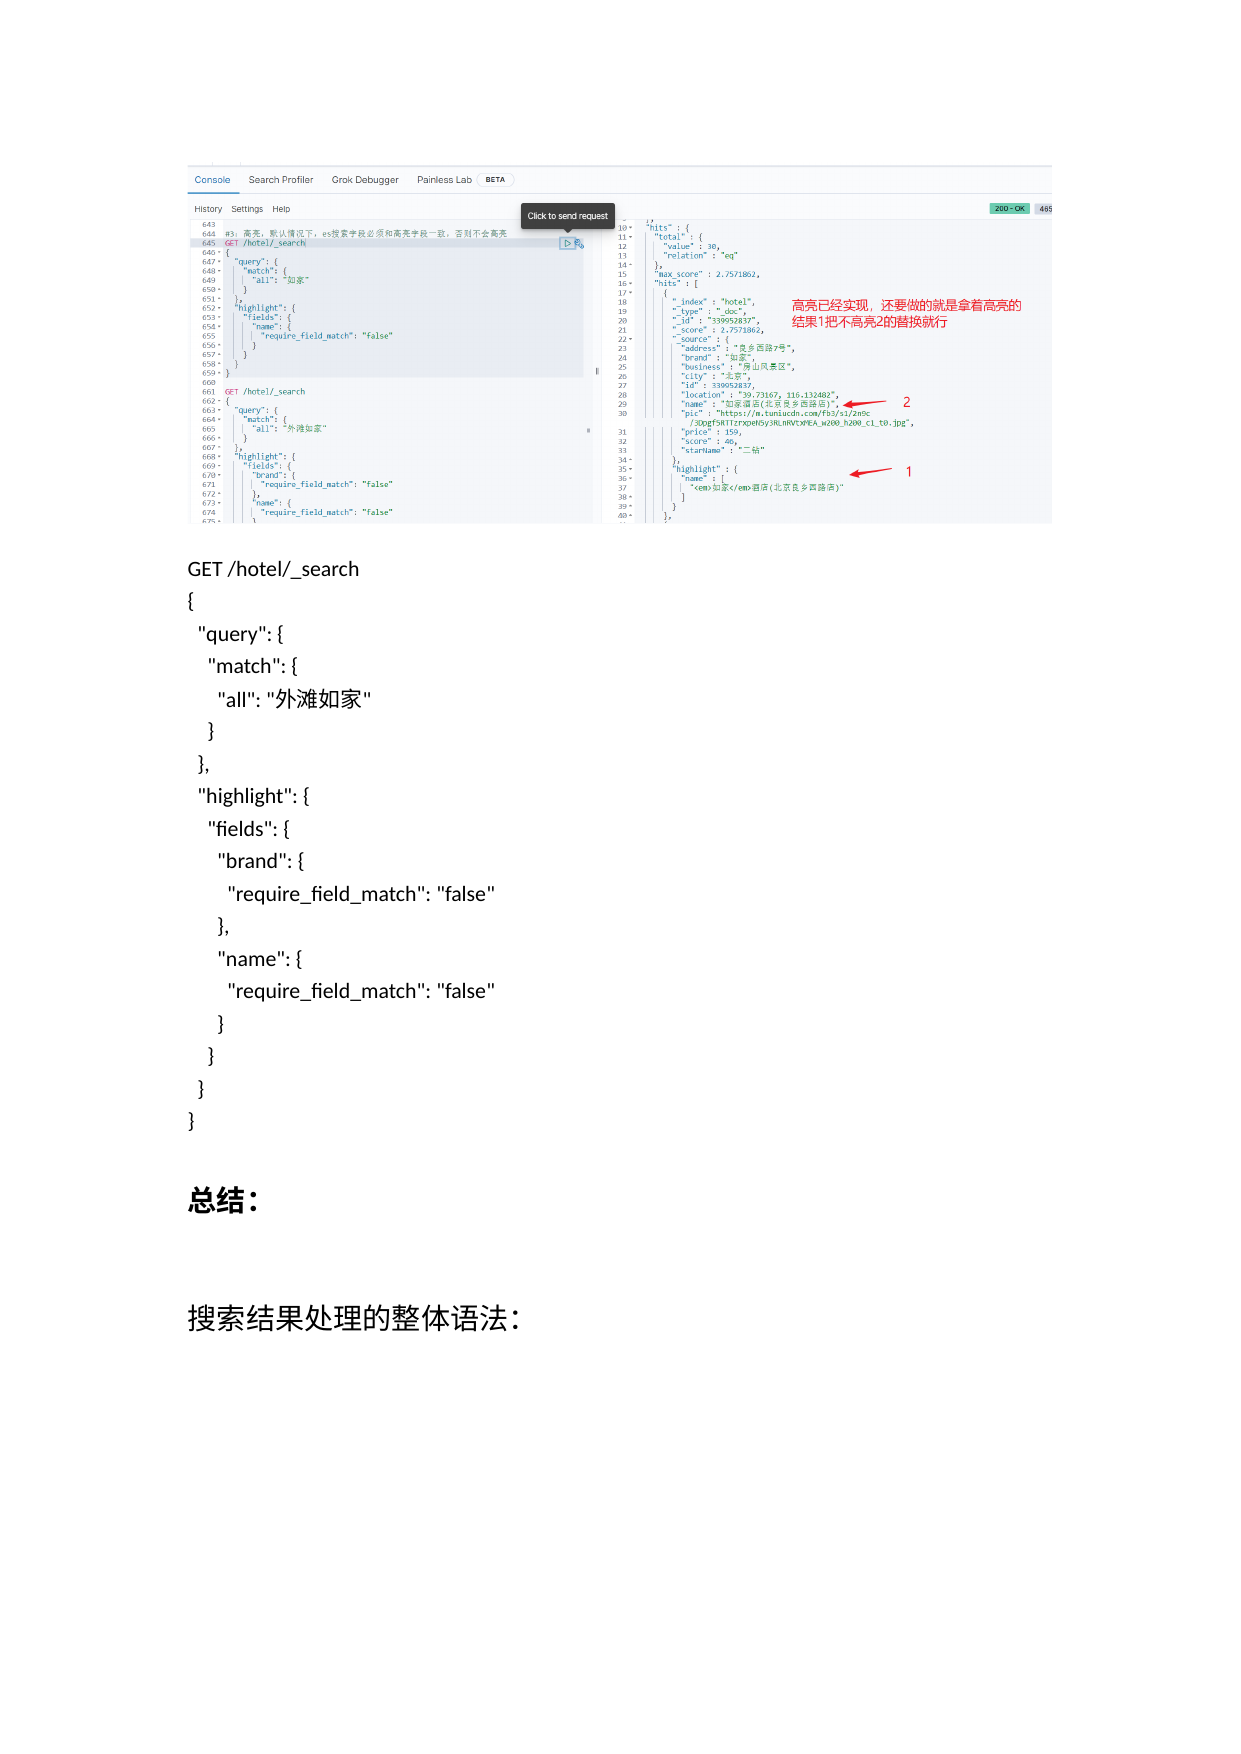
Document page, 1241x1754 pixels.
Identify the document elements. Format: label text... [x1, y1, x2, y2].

text 搜索结果处理的整体语法： [187, 1284, 1053, 1349]
text "require_field_match": "false" [187, 974, 1053, 1007]
text GET /hotel/_search [187, 552, 1053, 584]
text { [187, 584, 1053, 617]
text } [187, 1104, 1053, 1137]
text } [187, 1007, 1053, 1039]
text } [187, 714, 1053, 747]
picture [187, 162, 1052, 524]
text "name": { [187, 942, 1053, 974]
text "require_field_match": "false" [187, 877, 1053, 909]
text }, [187, 747, 1053, 779]
text "brand": { [187, 844, 1053, 877]
text "query": { [187, 617, 1053, 649]
text } [187, 1072, 1053, 1104]
text "match": { [187, 649, 1053, 682]
text "fields": { [187, 812, 1053, 844]
text "all": "外滩如家" [187, 682, 1053, 714]
text "highlight": { [187, 779, 1053, 812]
text } [187, 1039, 1053, 1072]
subtitle 总结： [187, 1166, 1053, 1231]
text }, [187, 909, 1053, 942]
